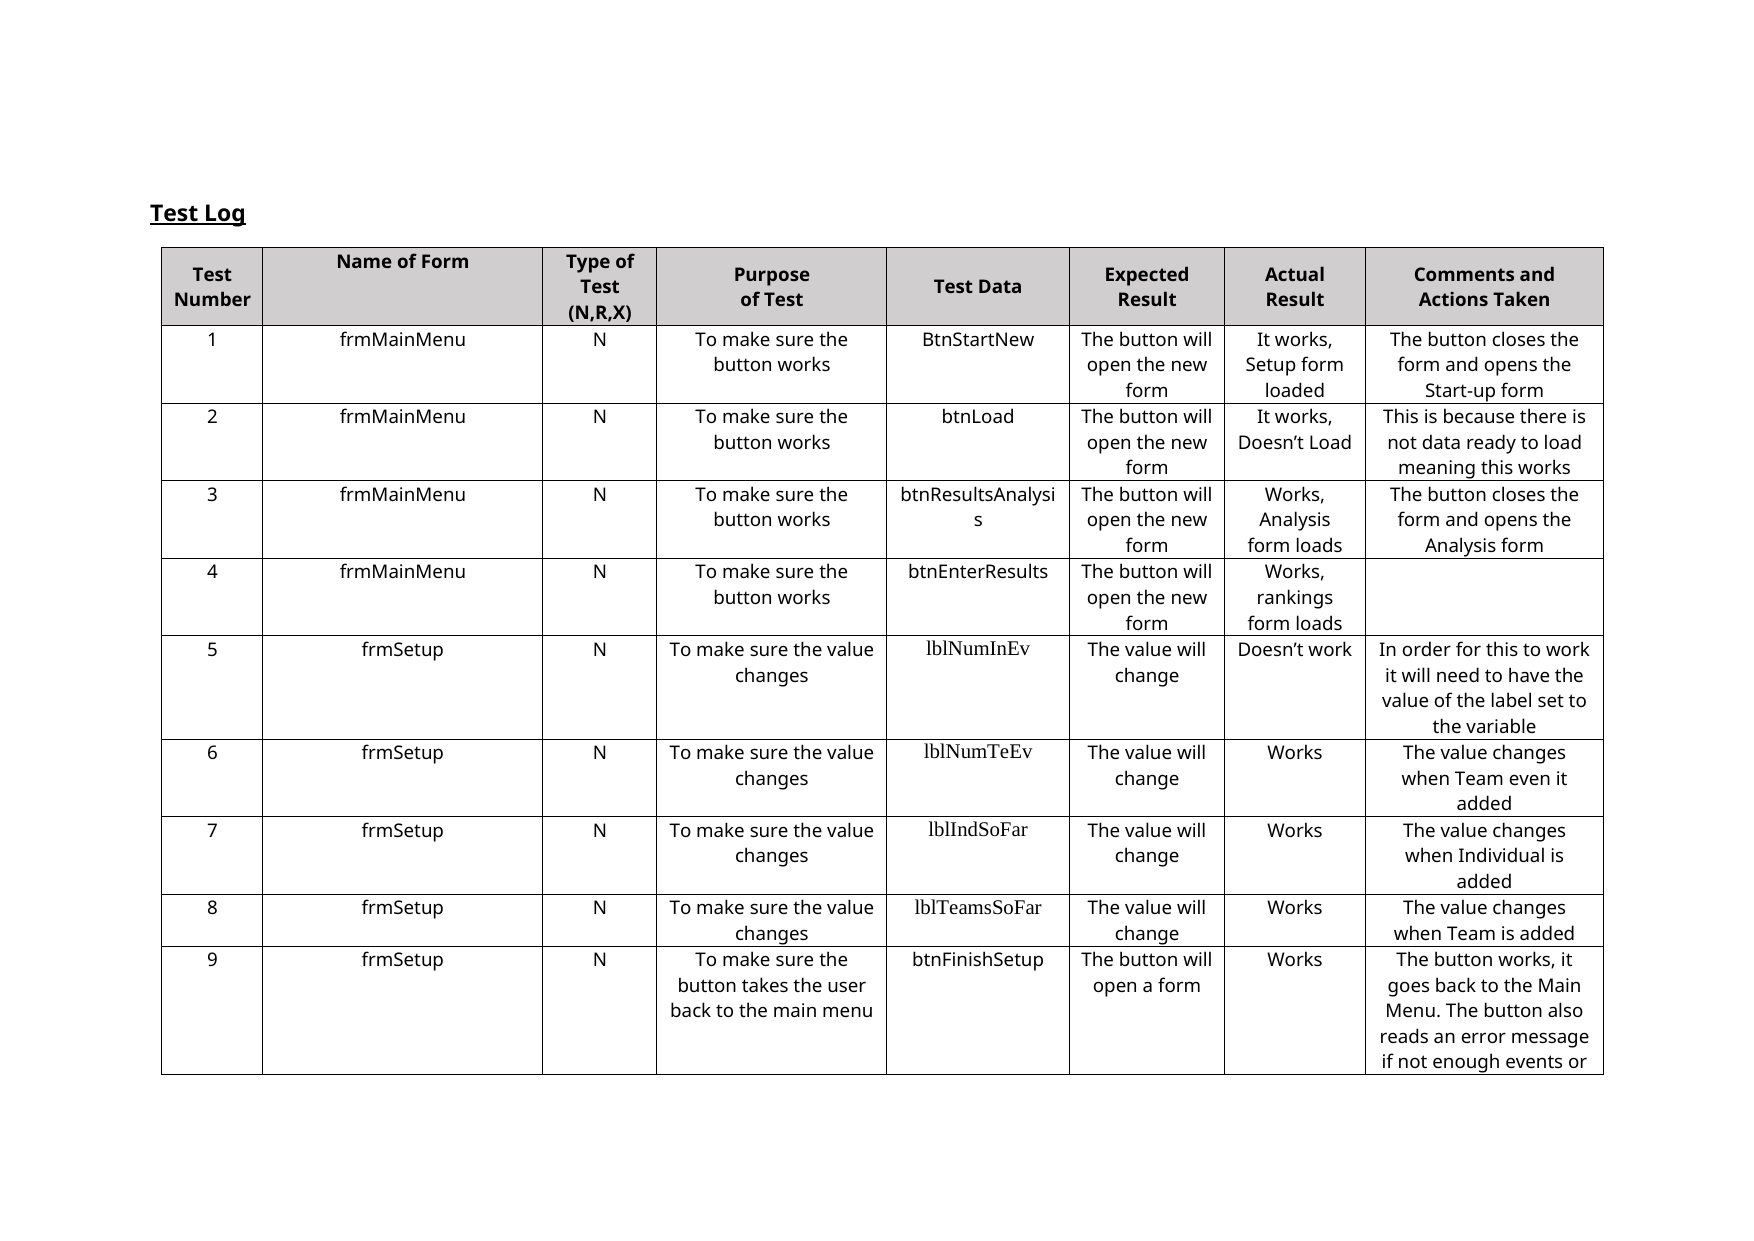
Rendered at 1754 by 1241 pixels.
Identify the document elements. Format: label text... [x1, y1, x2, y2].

table_cell frmSetup [263, 817, 542, 894]
table_cell 1 [162, 326, 262, 402]
table_cell To make sure the button works [657, 481, 886, 558]
table_cell 2 [162, 404, 262, 480]
table_cell lblNumTeEv [887, 740, 1069, 816]
table_cell Works, rankings form loads [1225, 559, 1365, 635]
table_cell The button will open the new form [1070, 404, 1224, 480]
table_cell frmMainMenu [263, 481, 542, 558]
table_cell [1366, 559, 1603, 635]
table_cell lblTeamsSoFar [887, 895, 1069, 946]
table_cell The value will change [1070, 740, 1224, 816]
table_cell To make sure the button works [657, 559, 886, 635]
table_cell In order for this to work it will need to have the value of the label set to the variable [1366, 636, 1603, 738]
table_cell frmSetup [263, 947, 542, 1074]
table_header Name of Form [263, 248, 542, 325]
table_cell 8 [162, 895, 262, 946]
table_cell Works, Analysis form loads [1225, 481, 1365, 558]
table_cell 3 [162, 481, 262, 558]
table_cell N [543, 636, 656, 738]
table_cell Works [1225, 740, 1365, 816]
table_cell This is because there is not data ready to load meaning this works [1366, 404, 1603, 480]
text Test Log [150, 197, 1604, 228]
table_cell N [543, 404, 656, 480]
table_cell The value changes when Individual is added [1366, 817, 1603, 894]
table_header Test Number [162, 248, 262, 325]
table_cell frmMainMenu [263, 404, 542, 480]
table_cell To make sure the button works [657, 404, 886, 480]
table_cell 9 [162, 947, 262, 1074]
table_cell To make sure the value changes [657, 740, 886, 816]
table_cell Works [1225, 817, 1365, 894]
table_cell The button will open the new form [1070, 326, 1224, 402]
table_cell The value will change [1070, 895, 1224, 946]
table_cell It works, Doesn’t Load [1225, 404, 1365, 480]
table_cell The value changes when Team even it added [1366, 740, 1603, 816]
table_cell It works, Setup form loaded [1225, 326, 1365, 402]
table_cell N [543, 481, 656, 558]
table_cell Works [1225, 947, 1365, 1074]
table_cell The value changes when Team is added [1366, 895, 1603, 946]
table_cell To make sure the button works [657, 326, 886, 402]
table_cell frmMainMenu [263, 559, 542, 635]
table_cell btnLoad [887, 404, 1069, 480]
table_cell The button closes the form and opens the Start-up form [1366, 326, 1603, 402]
table_cell The button will open the new form [1070, 559, 1224, 635]
table_cell N [543, 559, 656, 635]
table_cell N [543, 326, 656, 402]
table_cell N [543, 740, 656, 816]
table_cell N [543, 947, 656, 1074]
table_cell btnResultsAnalysis [887, 481, 1069, 558]
table_cell frmMainMenu [263, 326, 542, 402]
table_header Purpose of Test [657, 248, 886, 325]
table_cell To make sure the value changes [657, 895, 886, 946]
table_cell The button closes the form and opens the Analysis form [1366, 481, 1603, 558]
table_header Test Data [887, 248, 1069, 325]
table_cell Doesn’t work [1225, 636, 1365, 738]
table_cell lblIndSoFar [887, 817, 1069, 894]
table_cell frmSetup [263, 895, 542, 946]
table_cell Works [1225, 895, 1365, 946]
table_cell frmSetup [263, 636, 542, 738]
table_header Actual Result [1225, 248, 1365, 325]
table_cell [1366, 947, 1603, 1074]
table_cell btnFinishSetup [887, 947, 1069, 1074]
table_cell btnEnterResults [887, 559, 1069, 635]
table_cell The value will change [1070, 817, 1224, 894]
table_cell The value will change [1070, 636, 1224, 738]
table_cell lblNumInEv [887, 636, 1069, 738]
table_cell 7 [162, 817, 262, 894]
table_cell To make sure the value changes [657, 636, 886, 738]
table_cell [657, 947, 886, 1074]
table_header Expected Result [1070, 248, 1224, 325]
table_cell 5 [162, 636, 262, 738]
table_cell 6 [162, 740, 262, 816]
table_header Type of Test (N,R,X) [543, 248, 656, 325]
table_cell The button will open the new form [1070, 481, 1224, 558]
table_cell frmSetup [263, 740, 542, 816]
table_cell 4 [162, 559, 262, 635]
table_header Comments and Actions Taken [1366, 248, 1603, 325]
table_cell BtnStartNew [887, 326, 1069, 402]
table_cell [1070, 947, 1224, 1074]
table_cell N [543, 895, 656, 946]
table_cell To make sure the value changes [657, 817, 886, 894]
table_cell N [543, 817, 656, 894]
